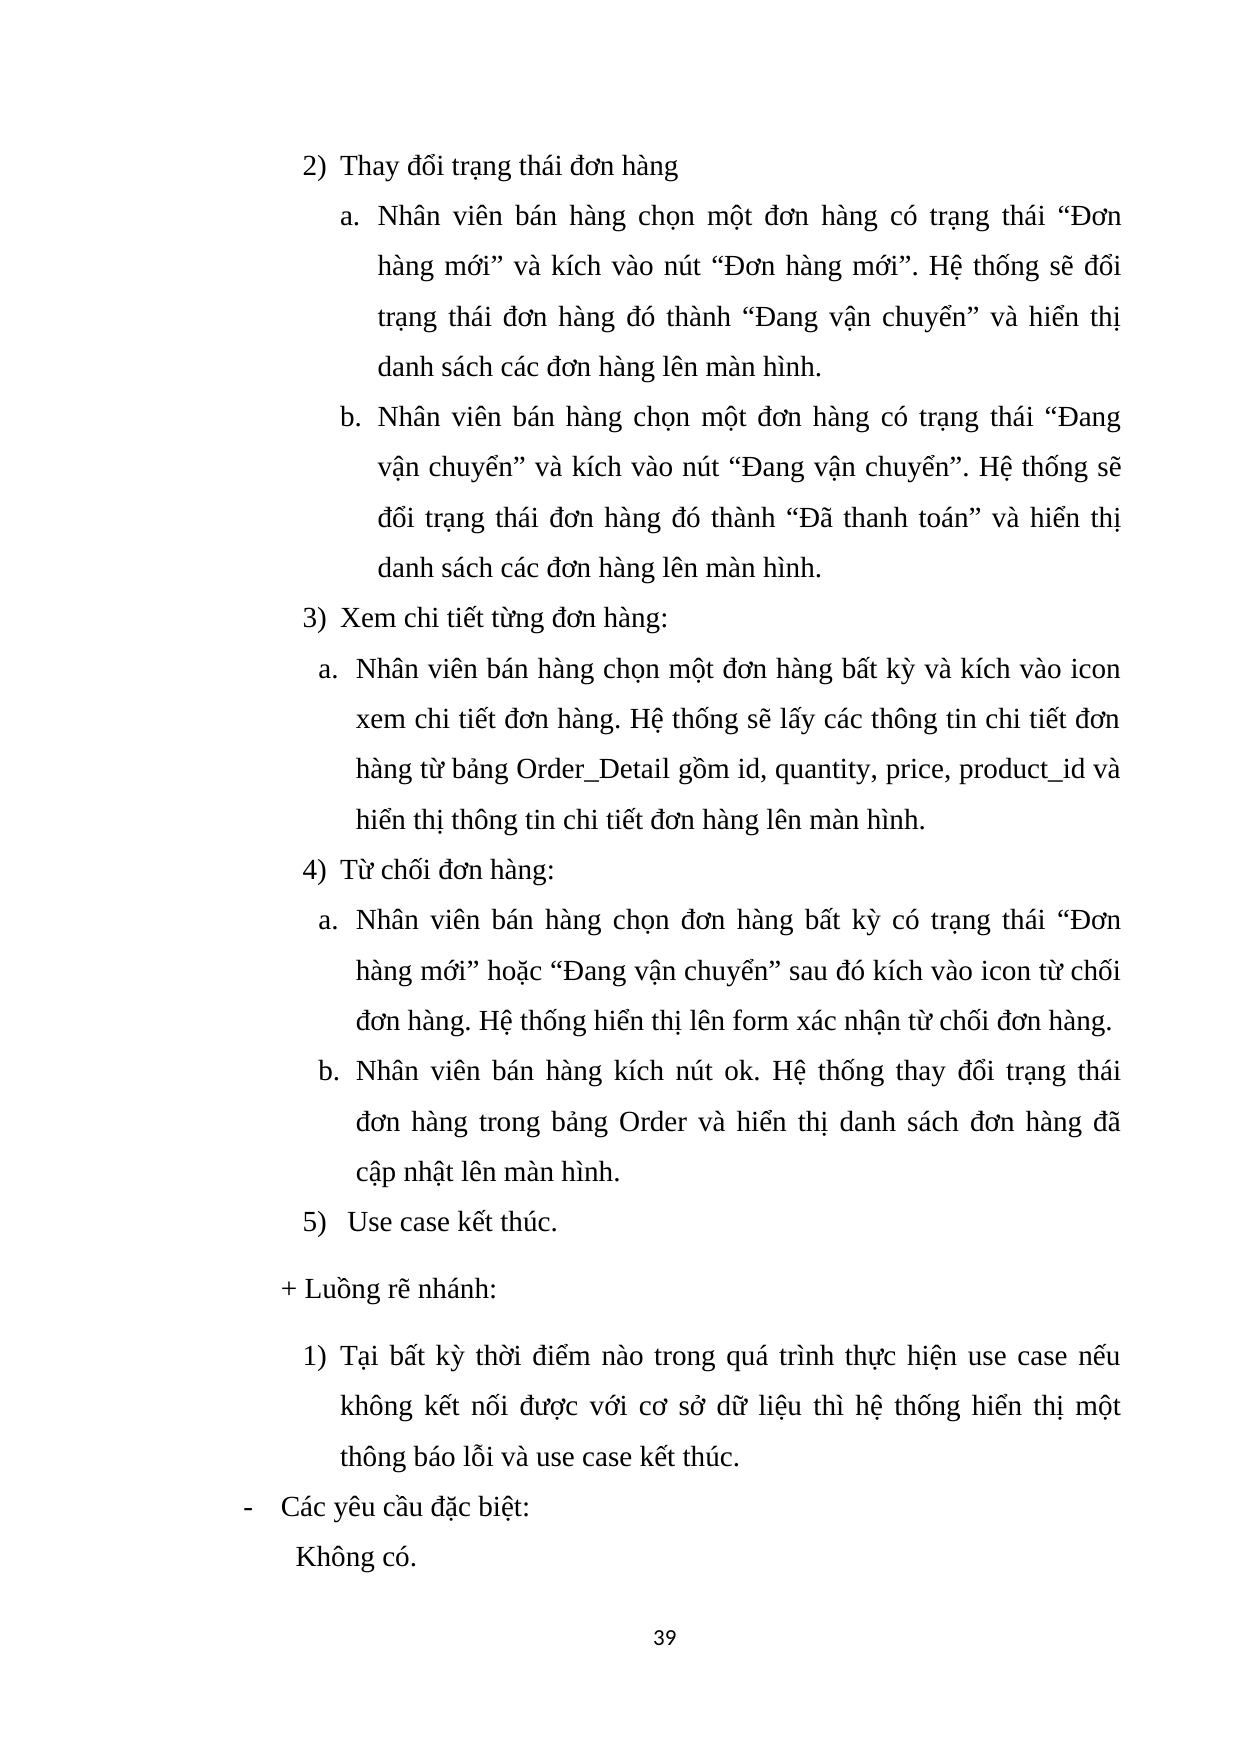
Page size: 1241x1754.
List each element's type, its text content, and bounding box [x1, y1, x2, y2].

list Nhân viên bán hàng chọn một đơn hàng có trạng thái “Đơn hàng mới” và kích vào nút “Đơn hàng mới”. Hệ thống sẽ đổi trạng thái đơn hàng đó thành “Đang vận chuyển” và hiển thị danh sách các đơn hàng lên màn hình. [340, 198, 1122, 382]
list Nhân viên bán hàng chọn một đơn hàng bất kỳ và kích vào icon xem chi tiết đơn hàng. Hệ thống sẽ lấy các thông tin chi tiết đơn hàng từ bảng Order_Detail gồm id, quantity, price, product_id và hiển thị thông tin chi tiết đơn hàng lên màn hình. [318, 651, 1122, 835]
text + Luồng rẽ nhánh: [281, 1271, 1122, 1305]
list Xem chi tiết từng đơn hàng: [302, 601, 1122, 634]
list Thay đổi trạng thái đơn hàng [302, 148, 1122, 181]
list Các yêu cầu đặc biệt: [243, 1489, 1122, 1523]
list Nhân viên bán hàng chọn đơn hàng bất kỳ có trạng thái “Đơn hàng mới” hoặc “Đang vận chuyển” sau đó kích vào icon từ chối đơn hàng. Hệ thống hiển thị lên form xác nhận từ chối đơn hàng. [318, 902, 1122, 1037]
list Không có. [295, 1539, 1122, 1573]
list Nhân viên bán hàng kích nút ok. Hệ thống thay đổi trạng thái đơn hàng trong bảng Order và hiển thị danh sách đơn hàng đã cập nhật lên màn hình. [318, 1053, 1122, 1187]
list Nhân viên bán hàng chọn một đơn hàng có trạng thái “Đang vận chuyển” và kích vào nút “Đang vận chuyển”. Hệ thống sẽ đổi trạng thái đơn hàng đó thành “Đã thanh toán” và hiển thị danh sách các đơn hàng lên màn hình. [340, 399, 1122, 584]
list Tại bất kỳ thời điểm nào trong quá trình thực hiện use case nếu không kết nối được với cơ sở dữ liệu thì hệ thống hiển thị một thông báo lỗi và use case kết thúc. [302, 1338, 1122, 1472]
list Use case kết thúc. [302, 1204, 1122, 1238]
list Từ chối đơn hàng: [302, 852, 1122, 886]
